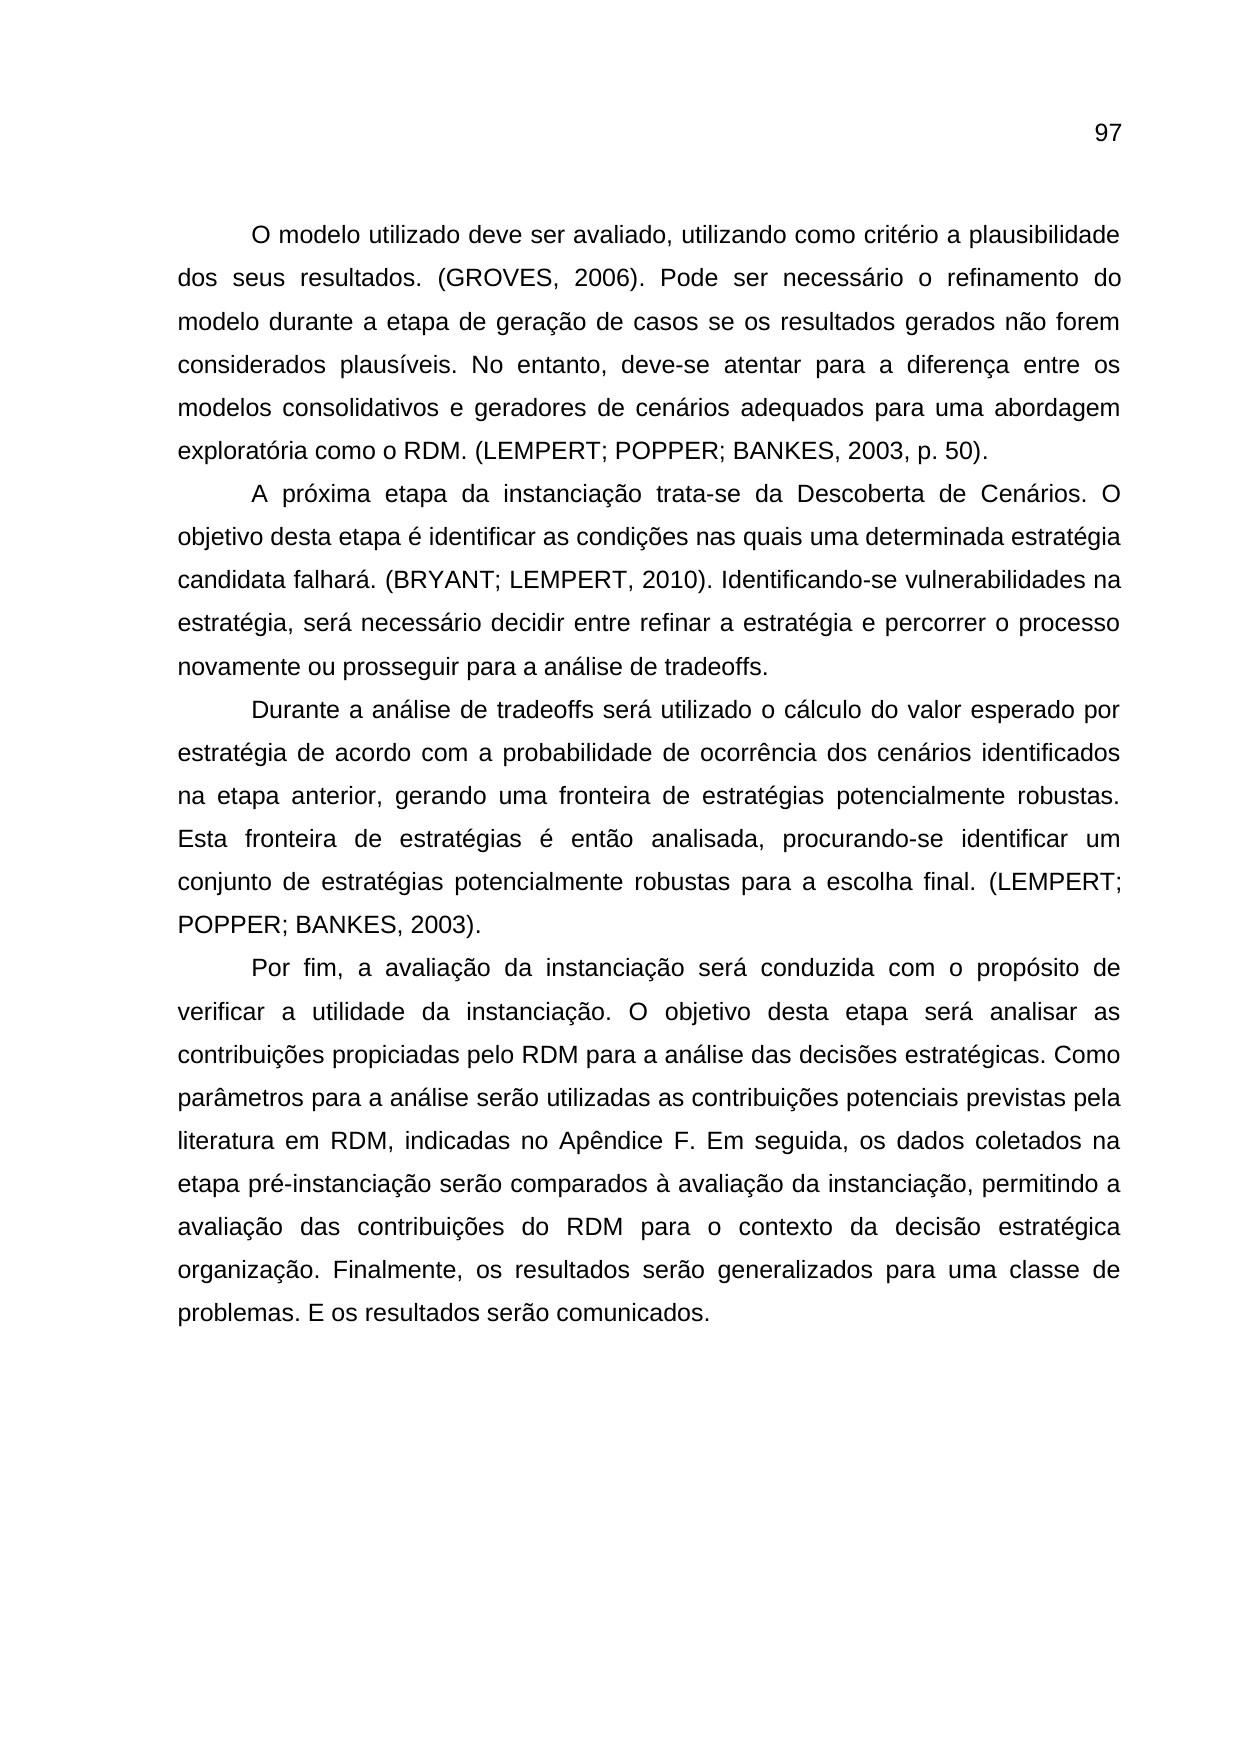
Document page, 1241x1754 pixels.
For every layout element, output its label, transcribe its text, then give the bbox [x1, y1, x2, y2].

text A próxima etapa da instanciação trata-se da Descoberta de Cenários. O objetivo desta etapa é identificar as condições nas quais uma determinada estratégia candidata falhará. (BRYANT; LEMPERT, 2010). Identificando-se vulnerabilidades na estratégia, será necessário decidir entre refinar a estratégia e percorrer o processo novamente ou prosseguir para a análise de tradeoffs. [177, 479, 1122, 680]
text Durante a análise de tradeoffs será utilizado o cálculo do valor esperado por estratégia de acordo com a probabilidade de ocorrência dos cenários identificados na etapa anterior, gerando uma fronteira de estratégias potencialmente robustas. Esta fronteira de estratégias é então analisada, procurando-se identificar um conjunto de estratégias potencialmente robustas para a escolha final. (LEMPERT; POPPER; BANKES, 2003). [177, 695, 1122, 939]
text Por fim, a avaliação da instanciação será conduzida com o propósito de verificar a utilidade da instanciação. O objetivo desta etapa será analisar as contribuições propiciadas pelo RDM para a análise das decisões estratégicas. Como parâmetros para a análise serão utilizadas as contribuições potenciais previstas pela literatura em RDM, indicadas no Apêndice F. Em seguida, os dados coletados na etapa pré-instanciação serão comparados à avaliação da instanciação, permitindo a avaliação das contribuições do RDM para o contexto da decisão estratégica organização. Finalmente, os resultados serão generalizados para uma classe de problemas. E os resultados serão comunicados. [177, 953, 1122, 1327]
text O modelo utilizado deve ser avaliado, utilizando como critério a plausibilidade dos seus resultados. (GROVES, 2006). Pode ser necessário o refinamento do modelo durante a etapa de geração de casos se os resultados gerados não forem considerados plausíveis. No entanto, deve-se atentar para a diferença entre os modelos consolidativos e geradores de cenários adequados para uma abordagem exploratória como o RDM. (LEMPERT; POPPER; BANKES, 2003, p. 50). [177, 220, 1122, 465]
